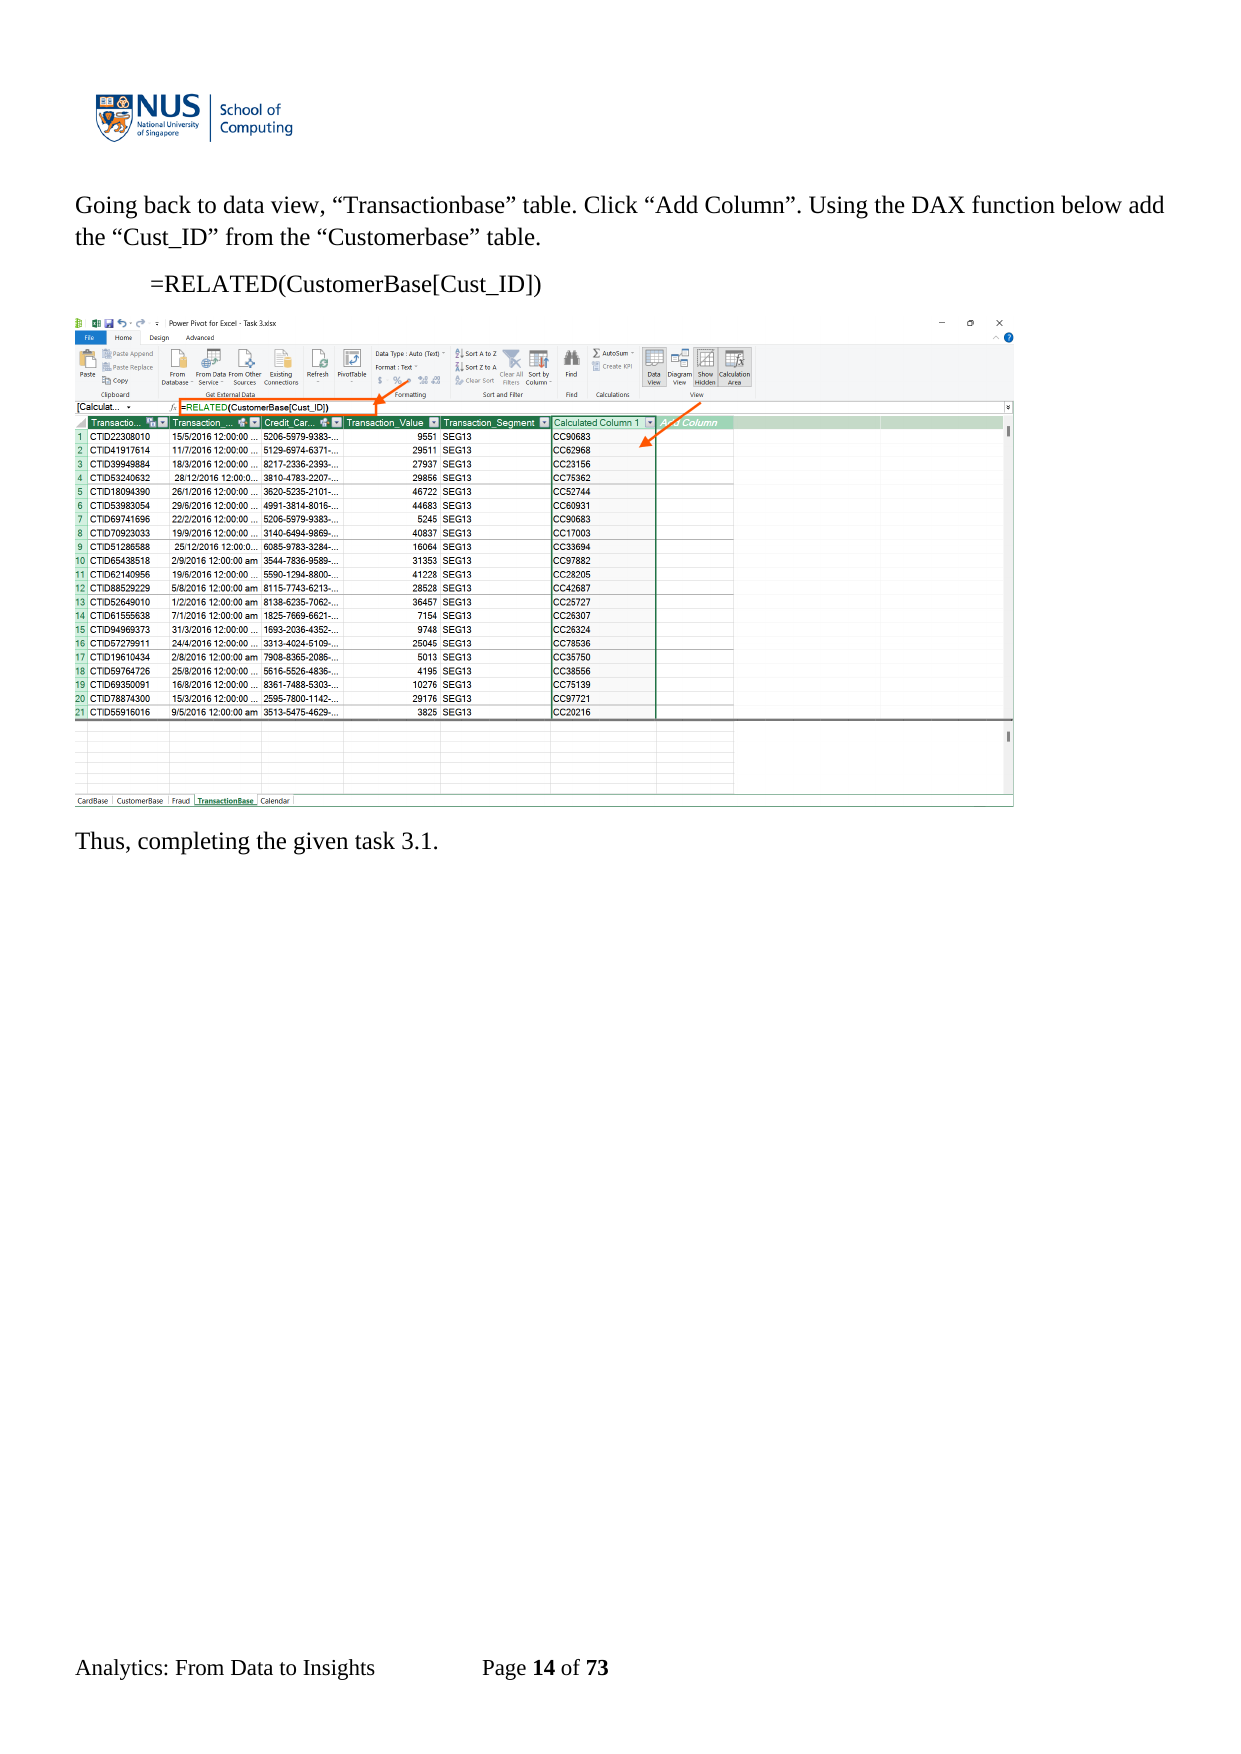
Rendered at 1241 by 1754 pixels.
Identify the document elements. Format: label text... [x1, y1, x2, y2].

picture [75, 316, 1014, 807]
text Going back to data view, “Transactionbase” table. Click “Add Column”. Using the DAX function below add the “Cust_ID” from the “Customerbase” table. [75, 191, 1165, 250]
text Thus, completing the given task 3.1. [75, 826, 1165, 855]
picture [75, 73, 313, 163]
text =RELATED(CustomerBase[Cust_ID]) [75, 269, 1165, 298]
